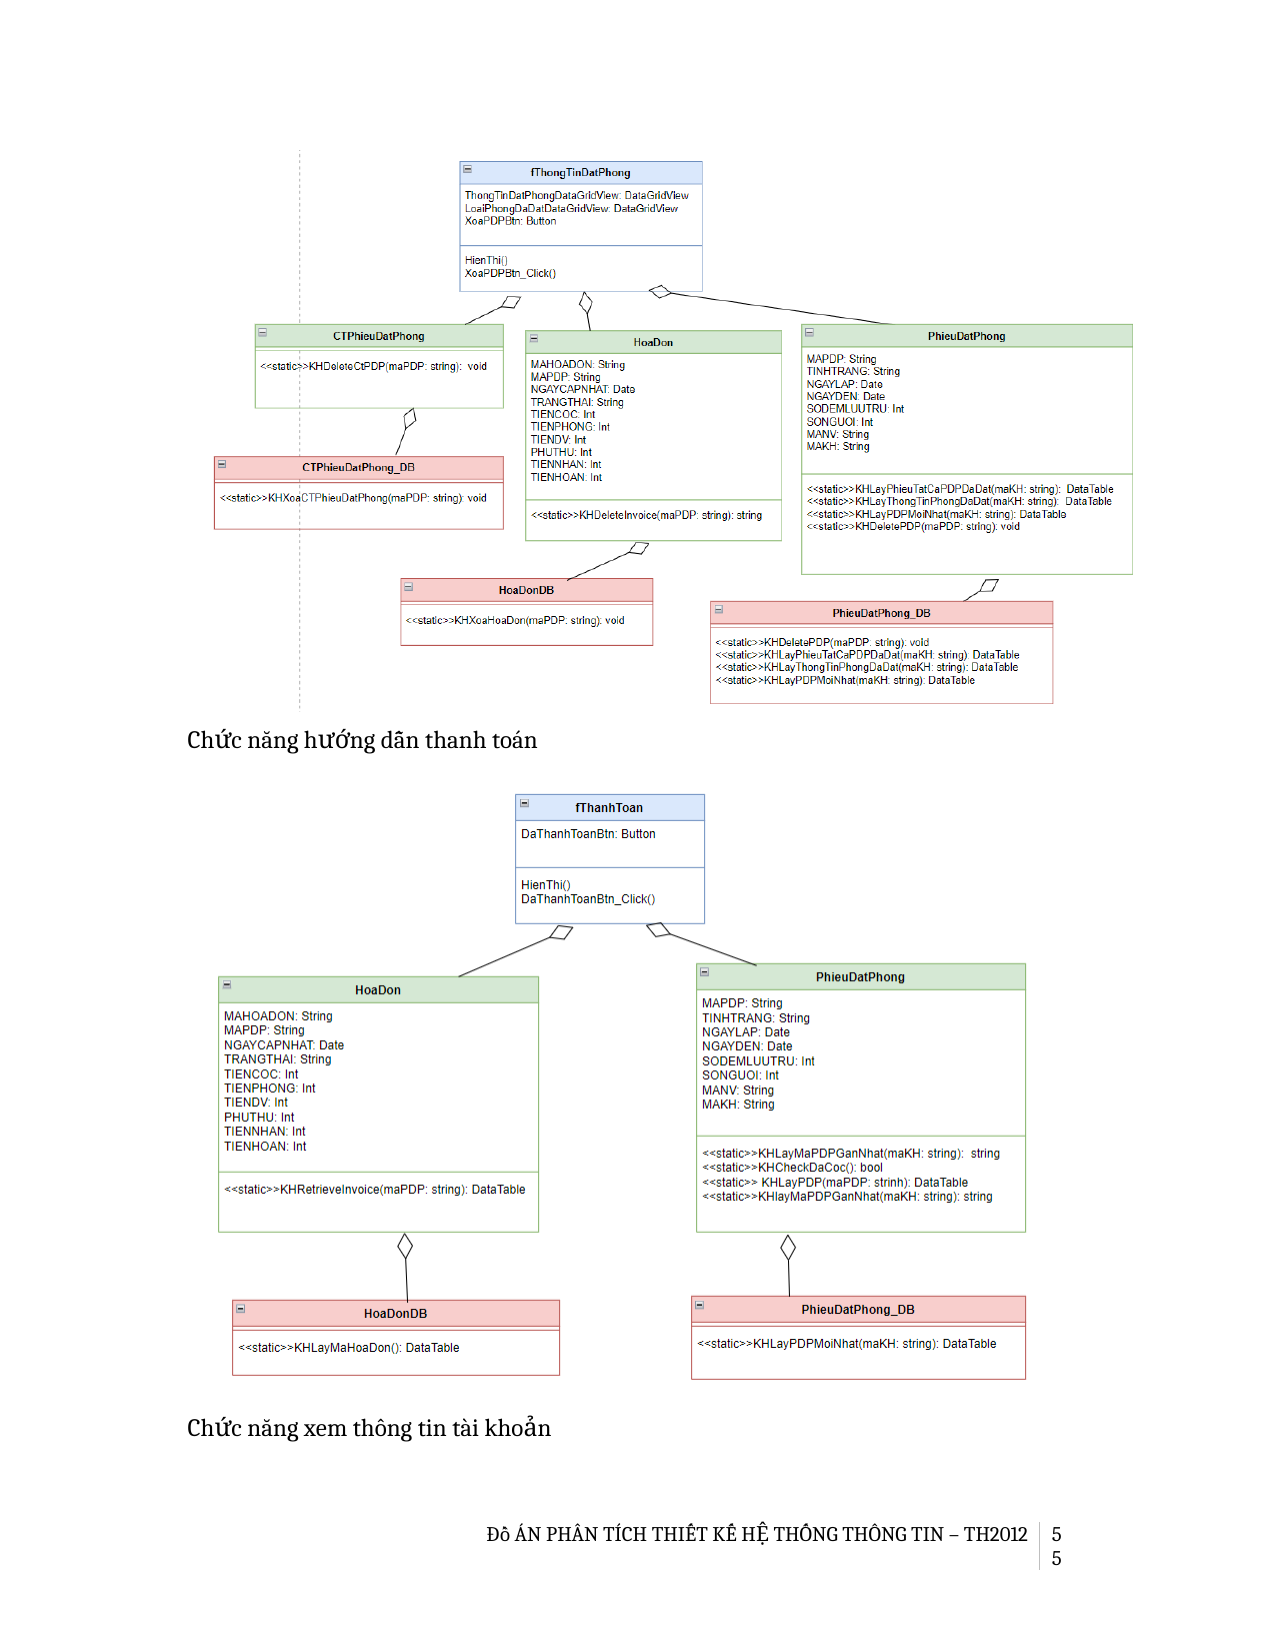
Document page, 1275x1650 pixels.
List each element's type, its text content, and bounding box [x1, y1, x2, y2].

text Chức năng xem thông tin tài khoản [187, 1414, 1087, 1443]
picture [187, 769, 1058, 1400]
picture [187, 150, 1146, 712]
text Chức năng hướng dẫn thanh toán [187, 726, 1087, 755]
